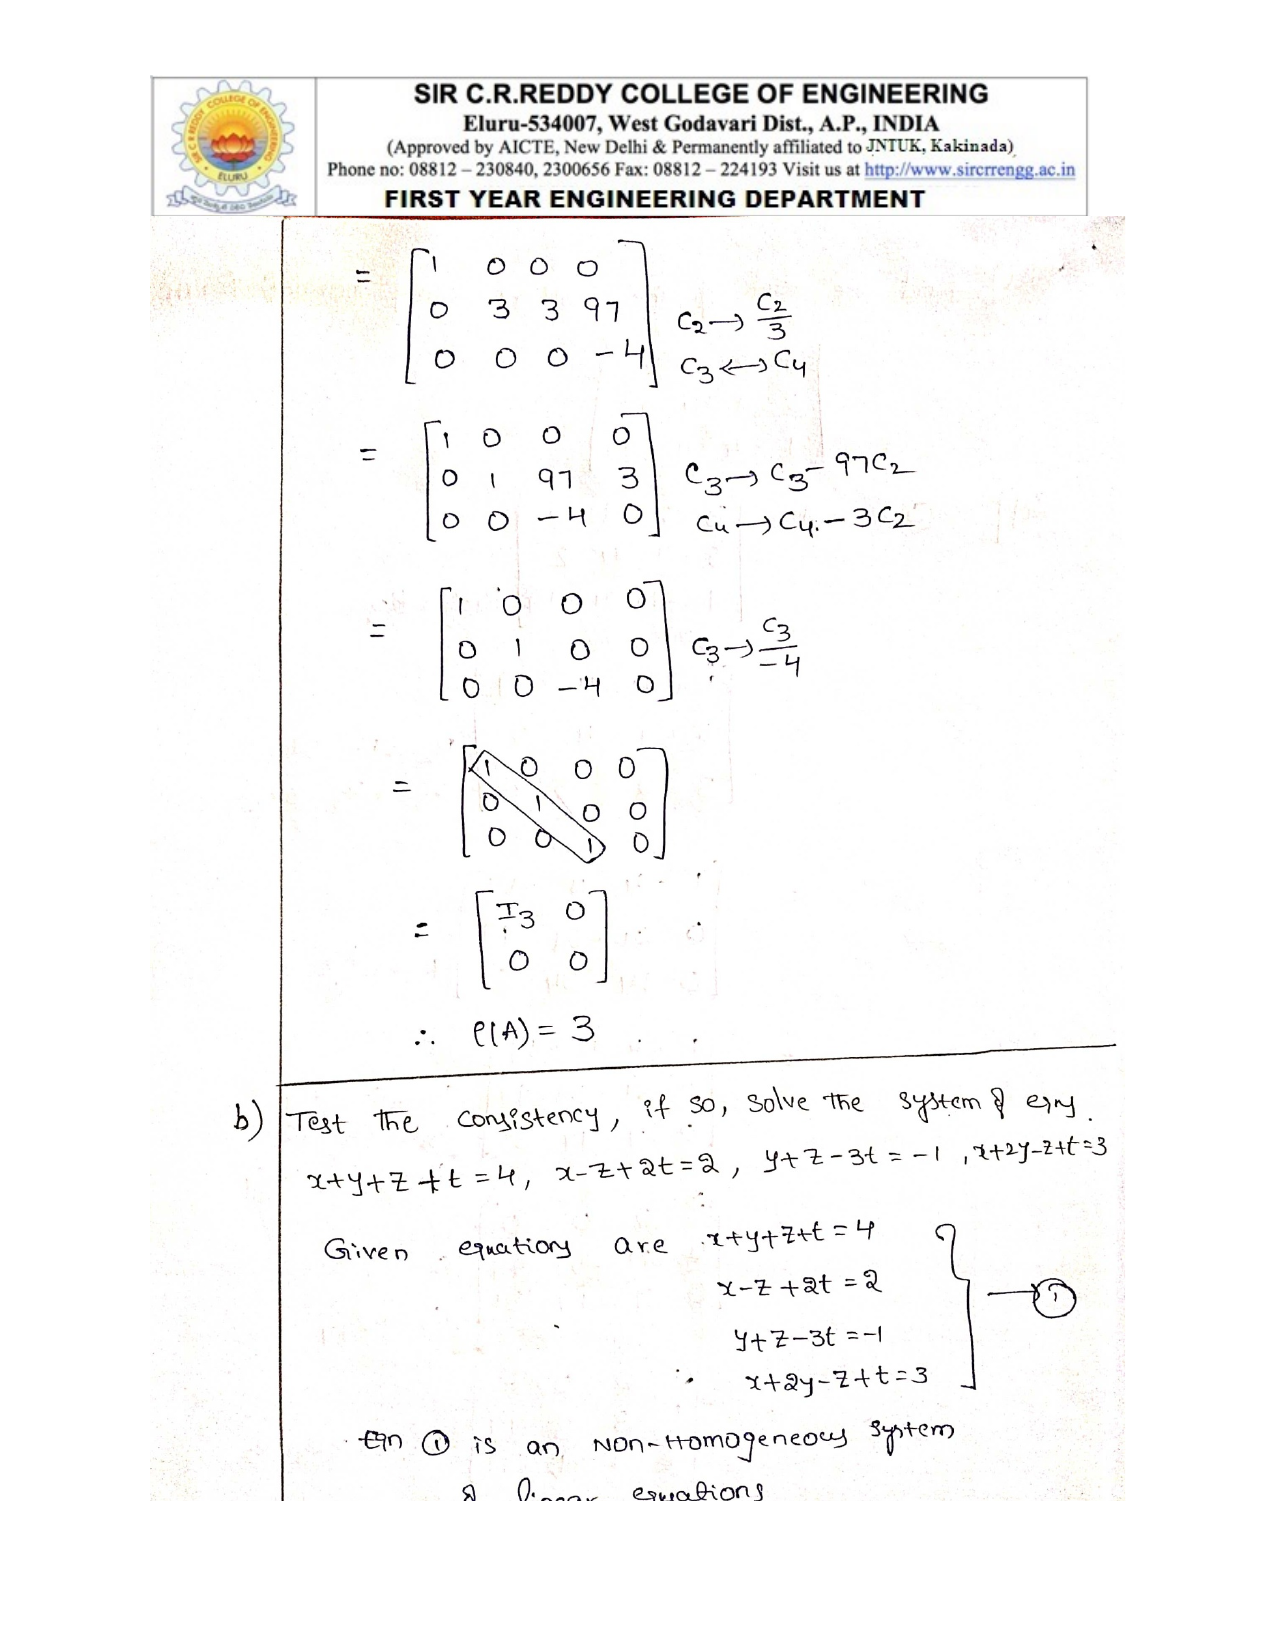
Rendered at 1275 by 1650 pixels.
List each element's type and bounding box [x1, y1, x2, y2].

picture [150, 75, 1125, 1501]
